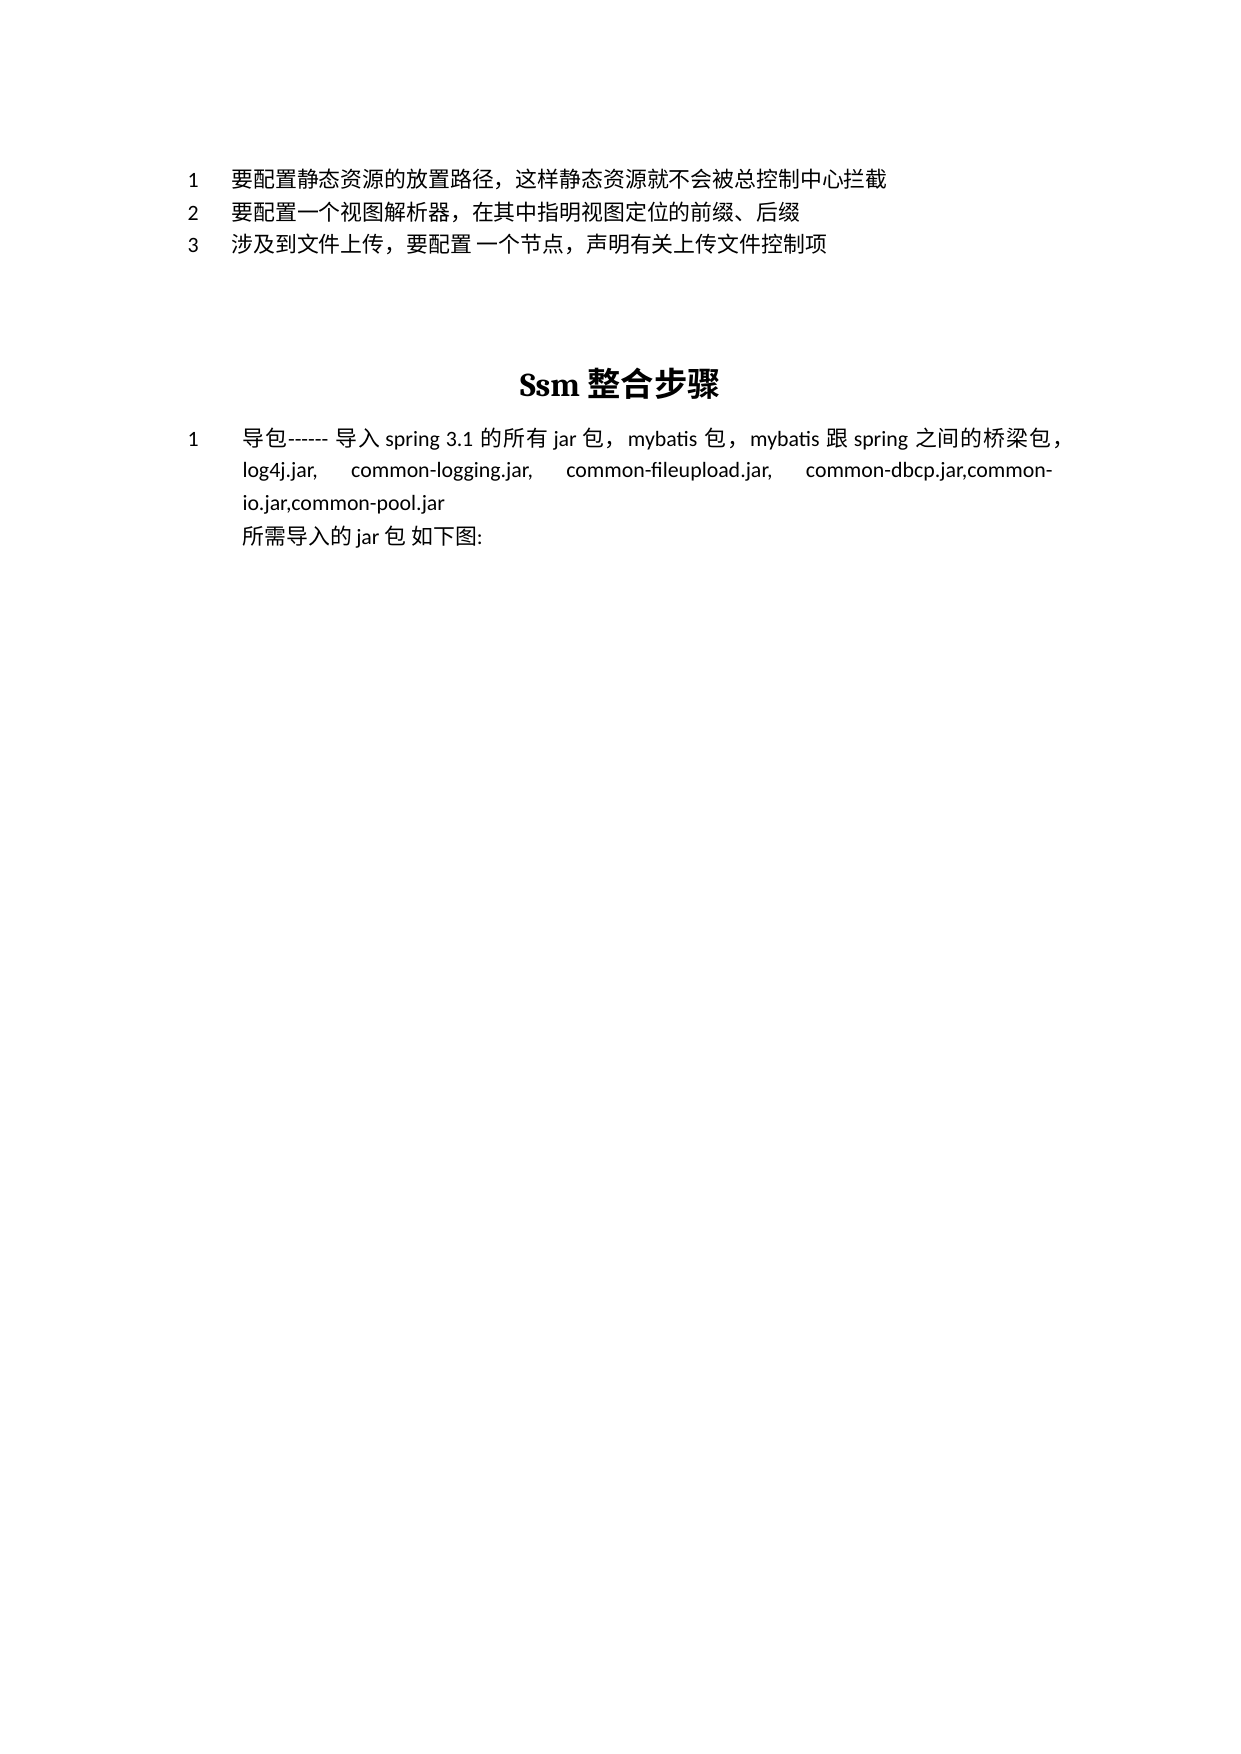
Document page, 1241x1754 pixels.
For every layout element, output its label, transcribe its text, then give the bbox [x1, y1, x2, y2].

title Ssm 整合步骤 [187, 349, 1053, 414]
list 要配置一个视图解析器，在其中指明视图定位的前缀、后缀 [187, 194, 1053, 227]
list 导包------ 导入spring 3.1 的所有jar包，mybatis 包，mybatis 跟spring 之间的桥梁包，log4j.jar, common-logging.jar, common-fileupload.jar, common-dbcp.jar,common-io.jar,common-pool.jar [187, 421, 1053, 518]
list 涉及到文件上传，要配置 一个节点，声明有关上传文件控制项 [187, 227, 1053, 259]
list 所需导入的jar 包 如下图: [242, 518, 1053, 551]
list 要配置静态资源的放置路径，这样静态资源就不会被总控制中心拦截 [187, 162, 1053, 194]
